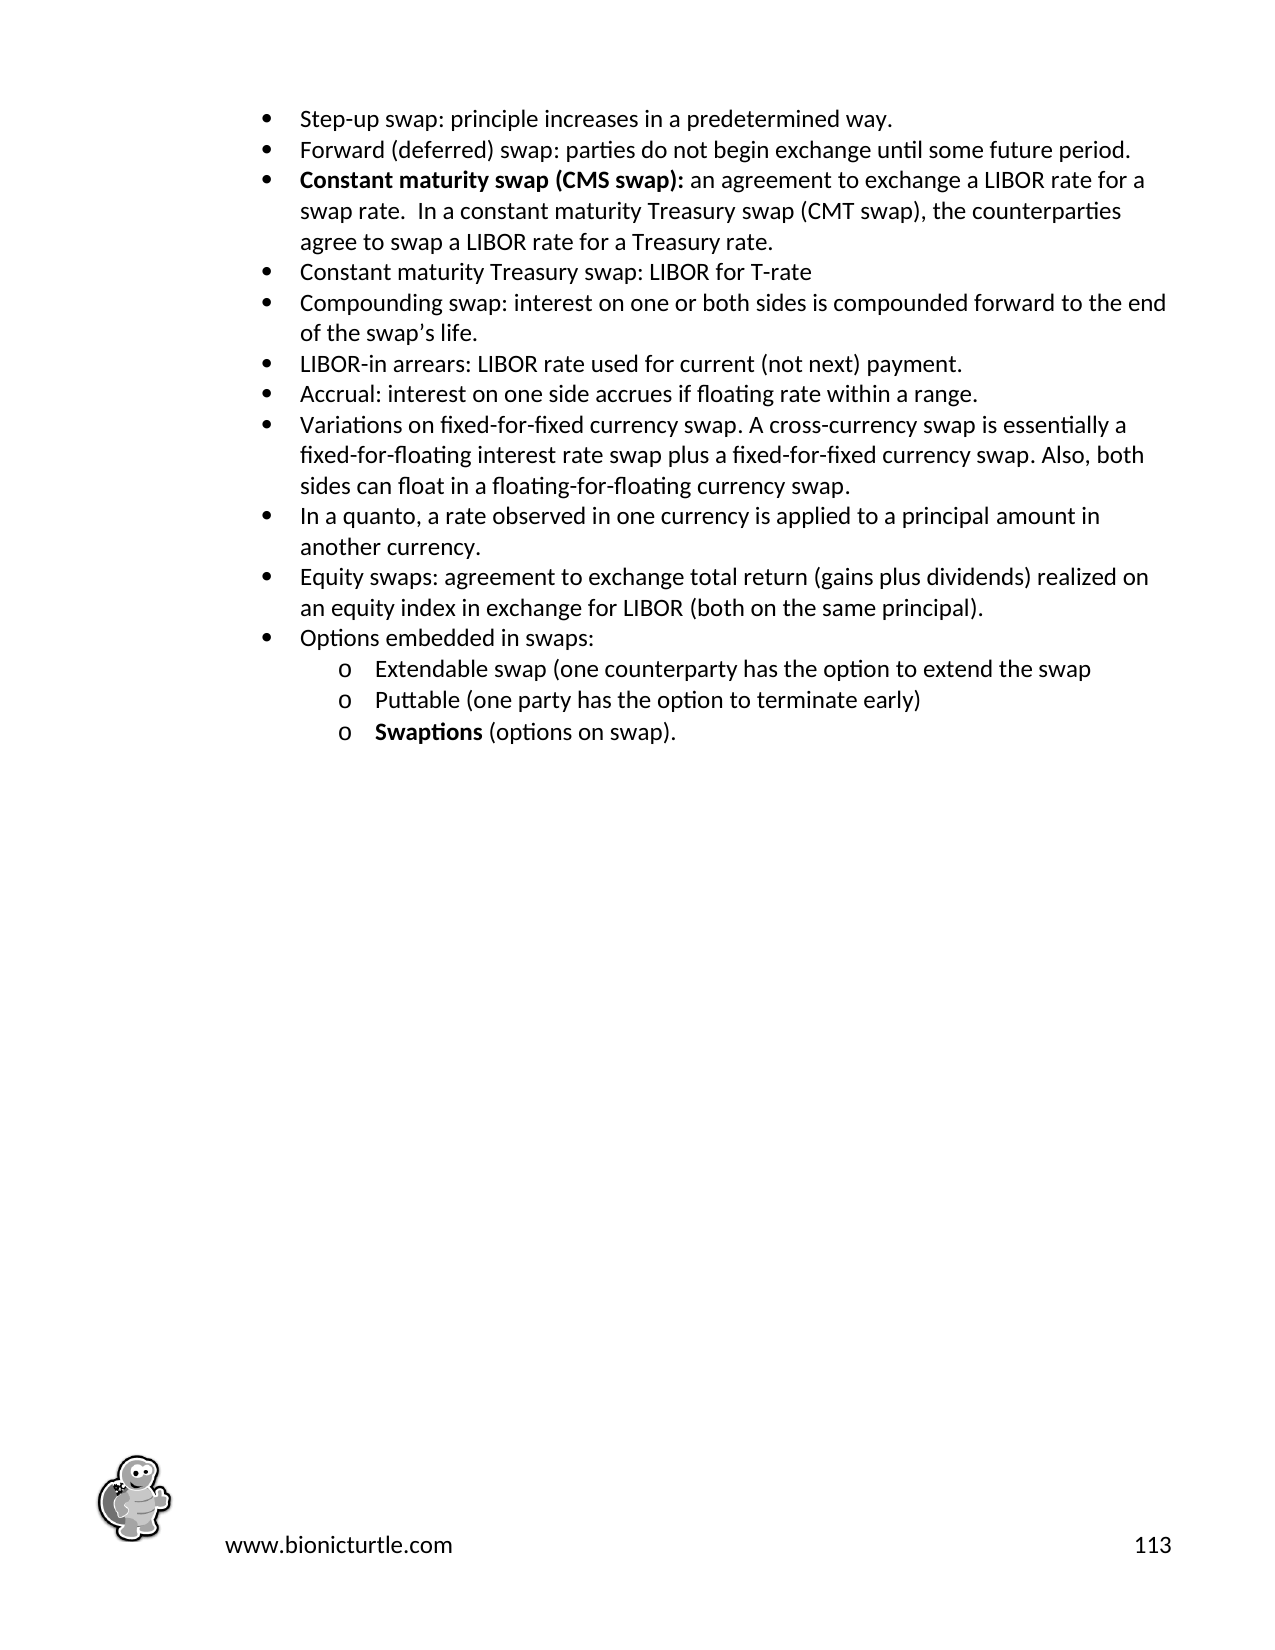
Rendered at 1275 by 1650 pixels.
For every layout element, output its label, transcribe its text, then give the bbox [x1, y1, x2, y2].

list Options embedded in swaps: [262, 622, 1172, 653]
list Forward (deferred) swap: parties do not begin exchange until some future period. [262, 134, 1172, 164]
list Swaptions (options on swap). [337, 716, 1172, 748]
list Constant maturity swap (CMS swap): an agreement to exchange a LIBOR rate for a swap rate. In a constant maturity Treasury swap (CMT swap), the counterparties agree to swap a LIBOR rate for a Treasury rate. [262, 164, 1172, 256]
list Compounding swap: interest on one or both sides is compounded forward to the end of the swap’s life. [262, 287, 1172, 348]
list LIBOR-in arrears: LIBOR rate used for current (not next) payment. [262, 348, 1172, 378]
list In a quanto, a rate observed in one currency is applied to a principal amount in another currency. [262, 500, 1172, 561]
list Puttable (one party has the option to terminate early) [337, 685, 1172, 716]
list Accrual: interest on one side accrues if floating rate within a range. [262, 378, 1172, 409]
list Extendable swap (one counterparty has the option to extend the swap [337, 653, 1172, 685]
list Constant maturity Treasury swap: LIBOR for T-rate [262, 256, 1172, 287]
list Step-up swap: principle increases in a predetermined way. [262, 103, 1172, 134]
list Equity swaps: agreement to exchange total return (gains plus dividends) realized on an equity index in exchange for LIBOR (both on the same principal). [262, 561, 1172, 622]
list Variations on fixed-for-fixed currency swap. A cross-currency swap is essentially a fixed-for-floating interest rate swap plus a fixed-for-fixed currency swap. Also, both sides can float in a floating-for-floating currency swap. [262, 409, 1172, 500]
